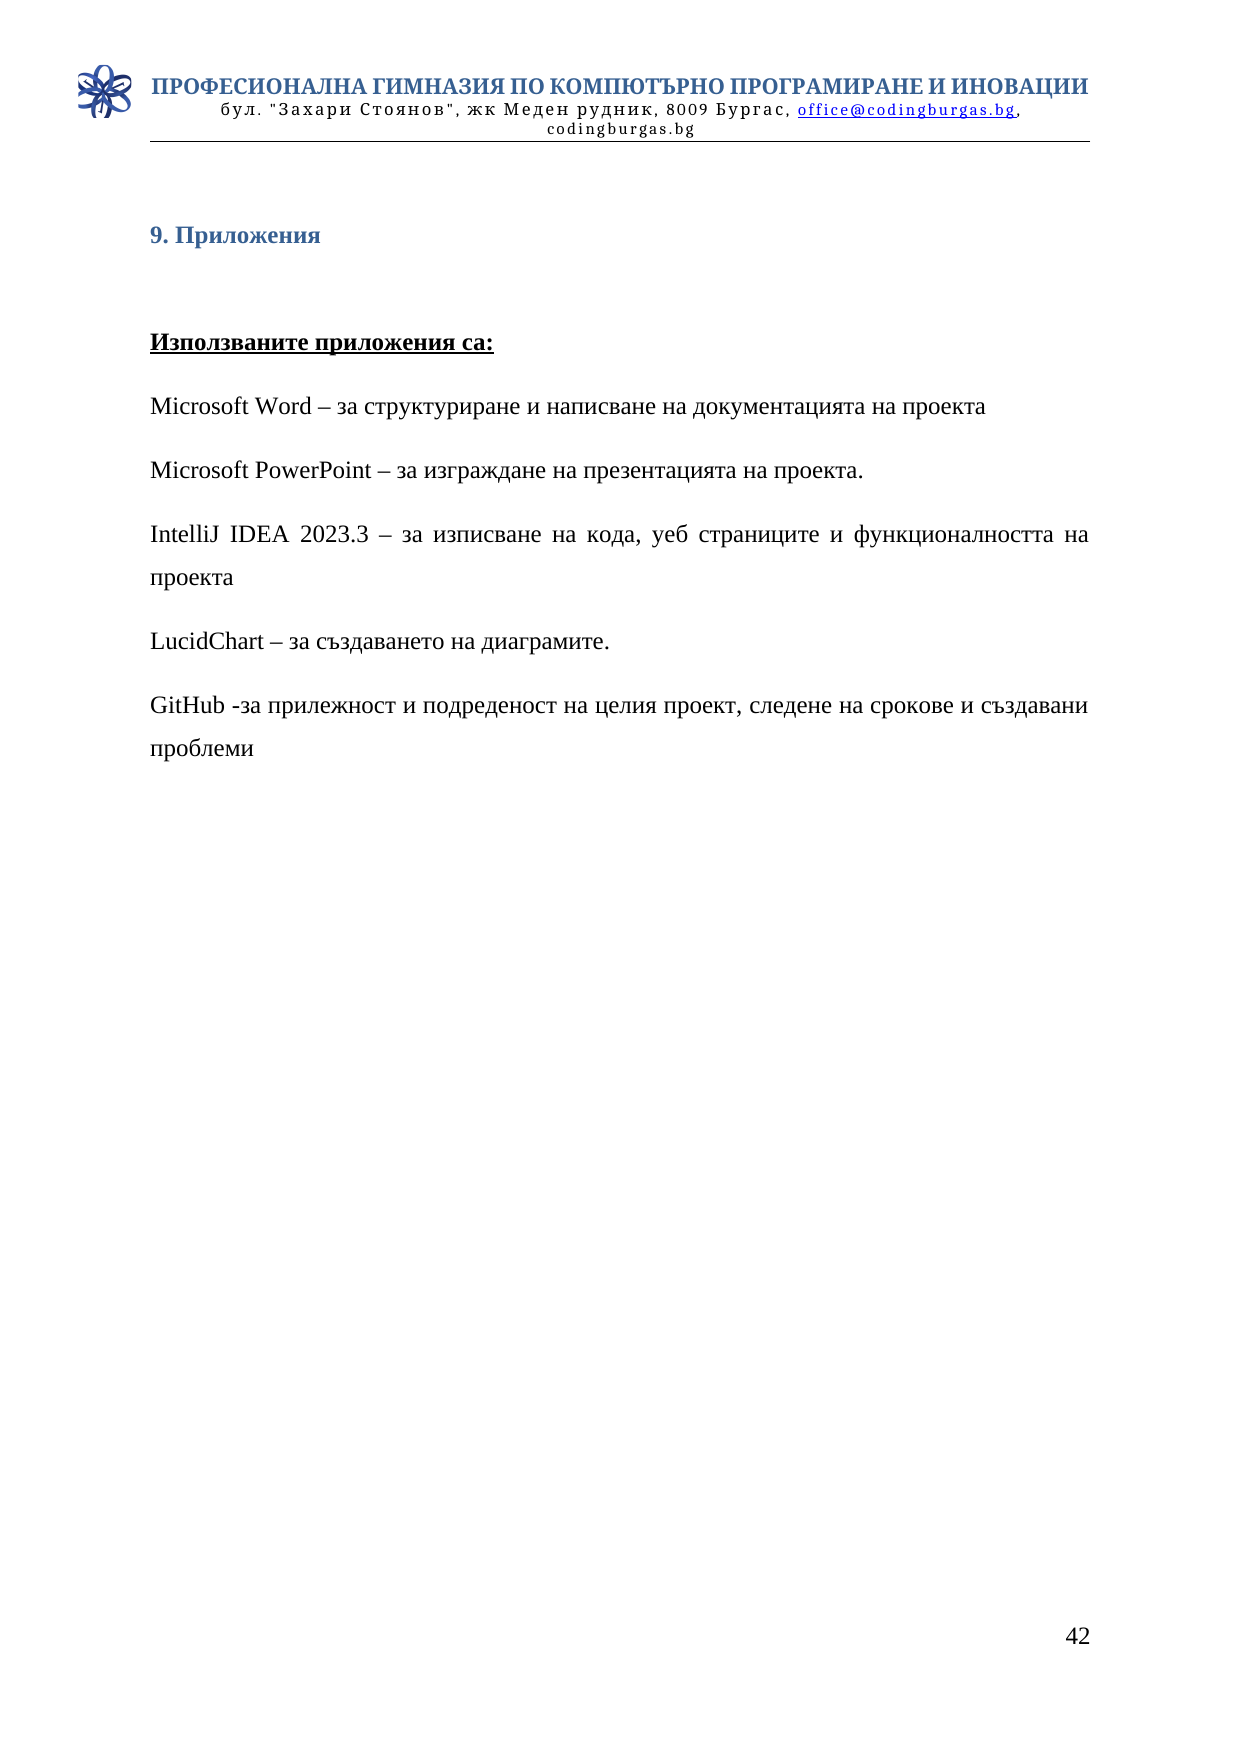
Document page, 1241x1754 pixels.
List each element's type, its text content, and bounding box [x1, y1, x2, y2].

text GitHub -за прилежност и подреденост на целия проект, следене на срокове и създавани проблеми [150, 690, 1090, 762]
text Използваните приложения са: [150, 327, 1090, 356]
subtitle 9. Приложения [150, 220, 1090, 249]
picture [78, 64, 132, 118]
text IntelliJ IDEA 2023.3 – за изписване на кода, уеб страниците и функционалността на проекта [150, 519, 1090, 591]
text Microsoft Word – за структуриране и написване на документацията на проекта [150, 391, 1090, 420]
text Microsoft PowerPoint – за изграждане на презентацията на проекта. [150, 455, 1090, 484]
text LucidChart – за създаването на диаграмите. [150, 626, 1090, 655]
